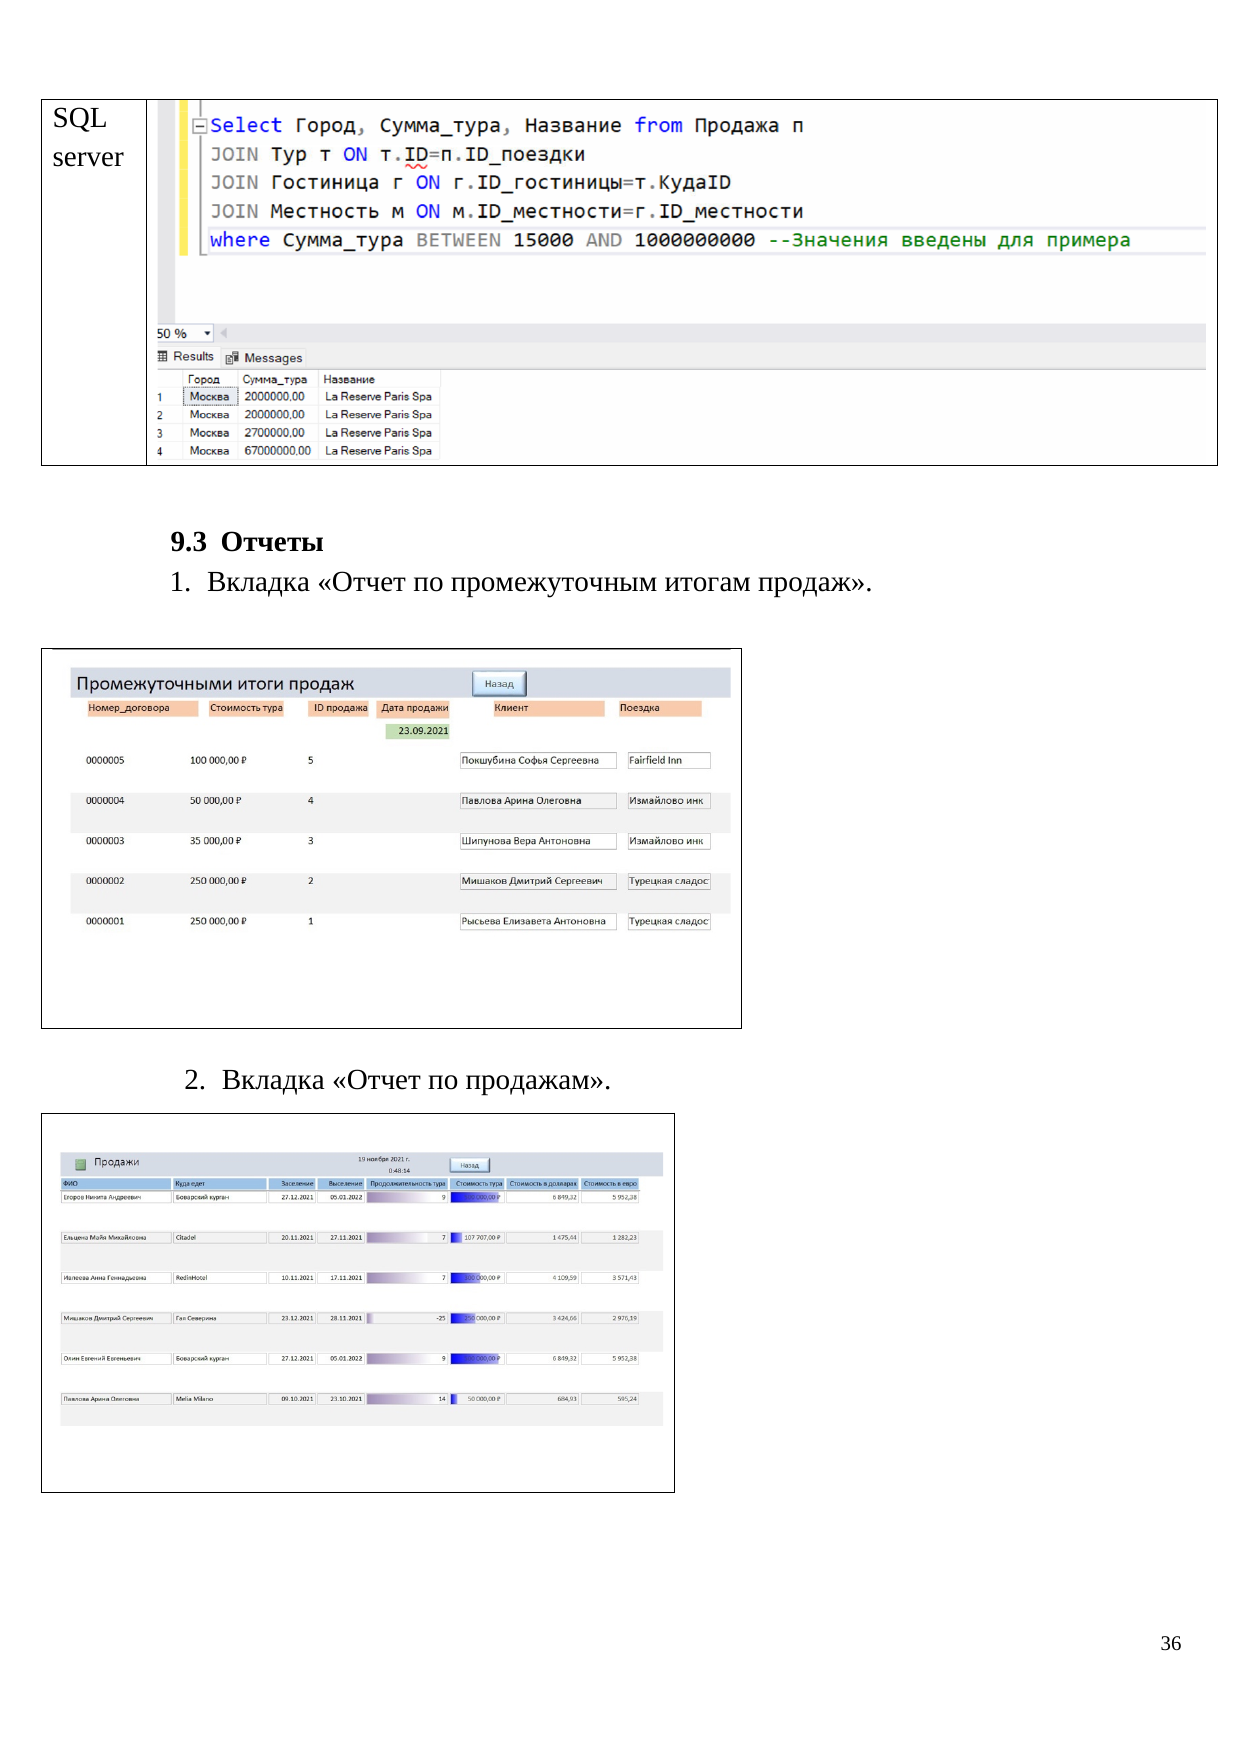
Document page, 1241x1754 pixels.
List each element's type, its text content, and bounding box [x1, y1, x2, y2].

subtitle Отчеты [170, 524, 1181, 558]
table_header [42, 649, 741, 1028]
table_cell [147, 100, 157, 465]
picture [157, 100, 1206, 465]
picture [58, 1152, 664, 1426]
picture [52, 649, 731, 951]
list Вкладка «Отчет по промежуточным итогам продаж». [169, 564, 1181, 598]
list Вкладка «Отчет по продажам». [184, 1062, 1181, 1096]
table_cell [1206, 100, 1217, 465]
table_cell SQL server [42, 100, 146, 465]
table_header [42, 1114, 674, 1492]
